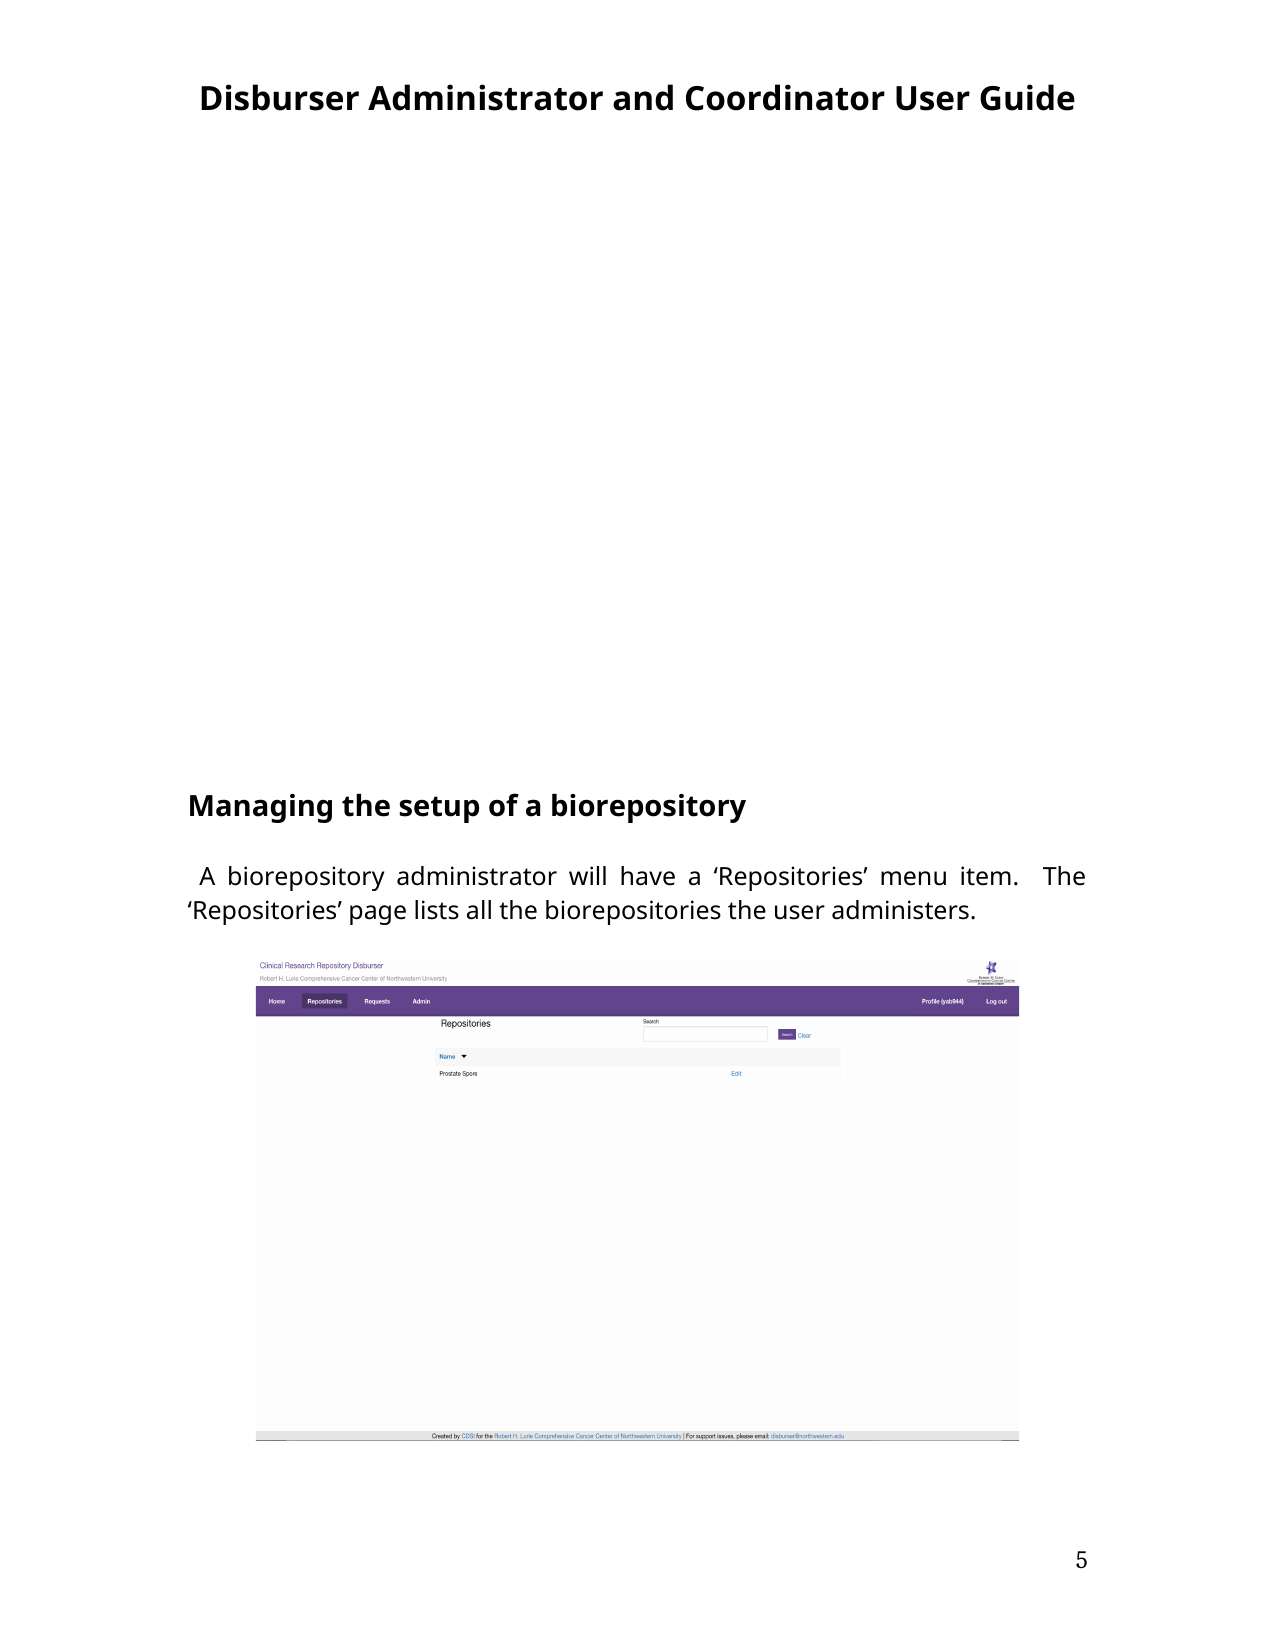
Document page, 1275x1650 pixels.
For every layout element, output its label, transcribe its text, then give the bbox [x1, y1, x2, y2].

picture [255, 961, 1020, 1441]
text A biorepository administrator will have a ‘Repositories’ menu item. The ‘Repositories’ page lists all the biorepositories the user administers. [187, 859, 1087, 927]
text Managing the setup of a biorepository [187, 785, 1087, 825]
